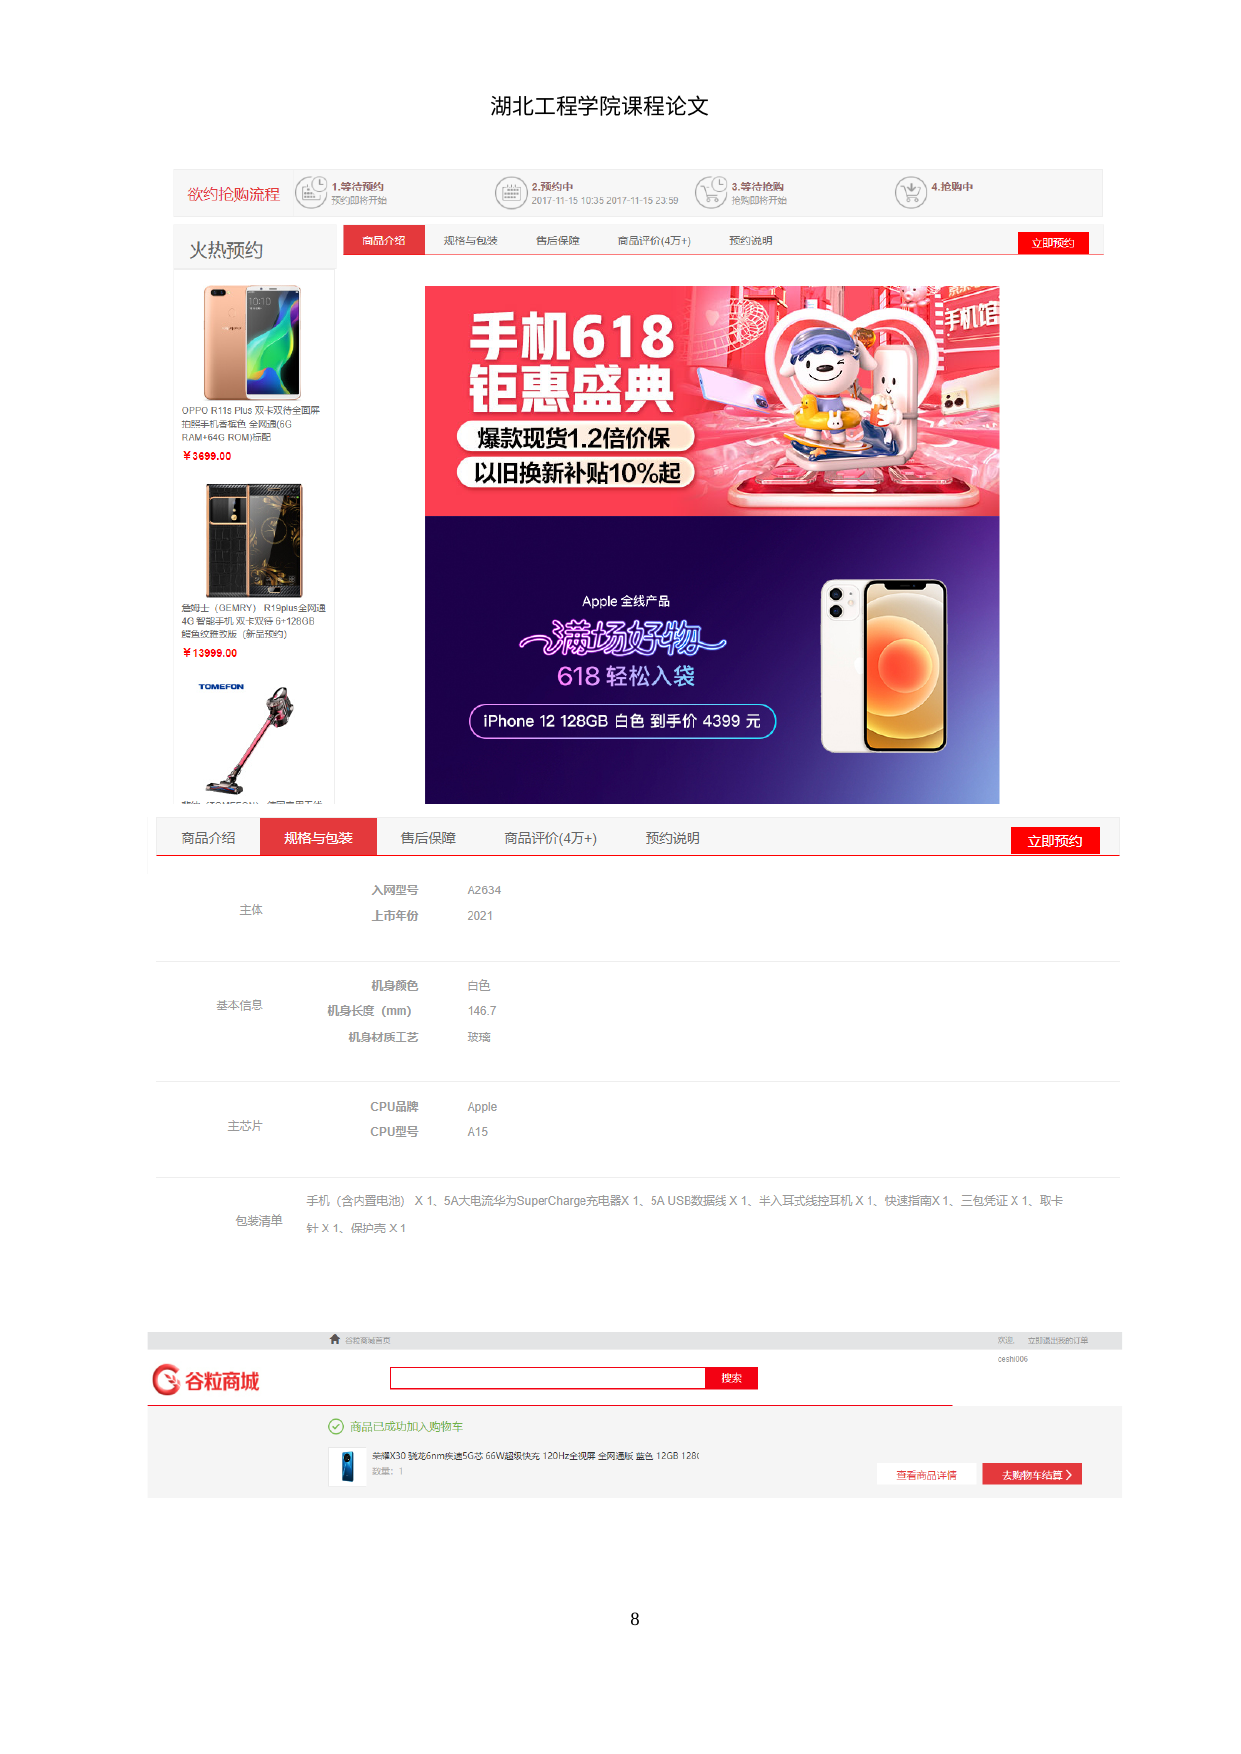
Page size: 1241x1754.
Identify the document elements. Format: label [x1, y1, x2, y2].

picture [147, 812, 1123, 1307]
picture [147, 162, 1123, 804]
picture [147, 1332, 1123, 1512]
